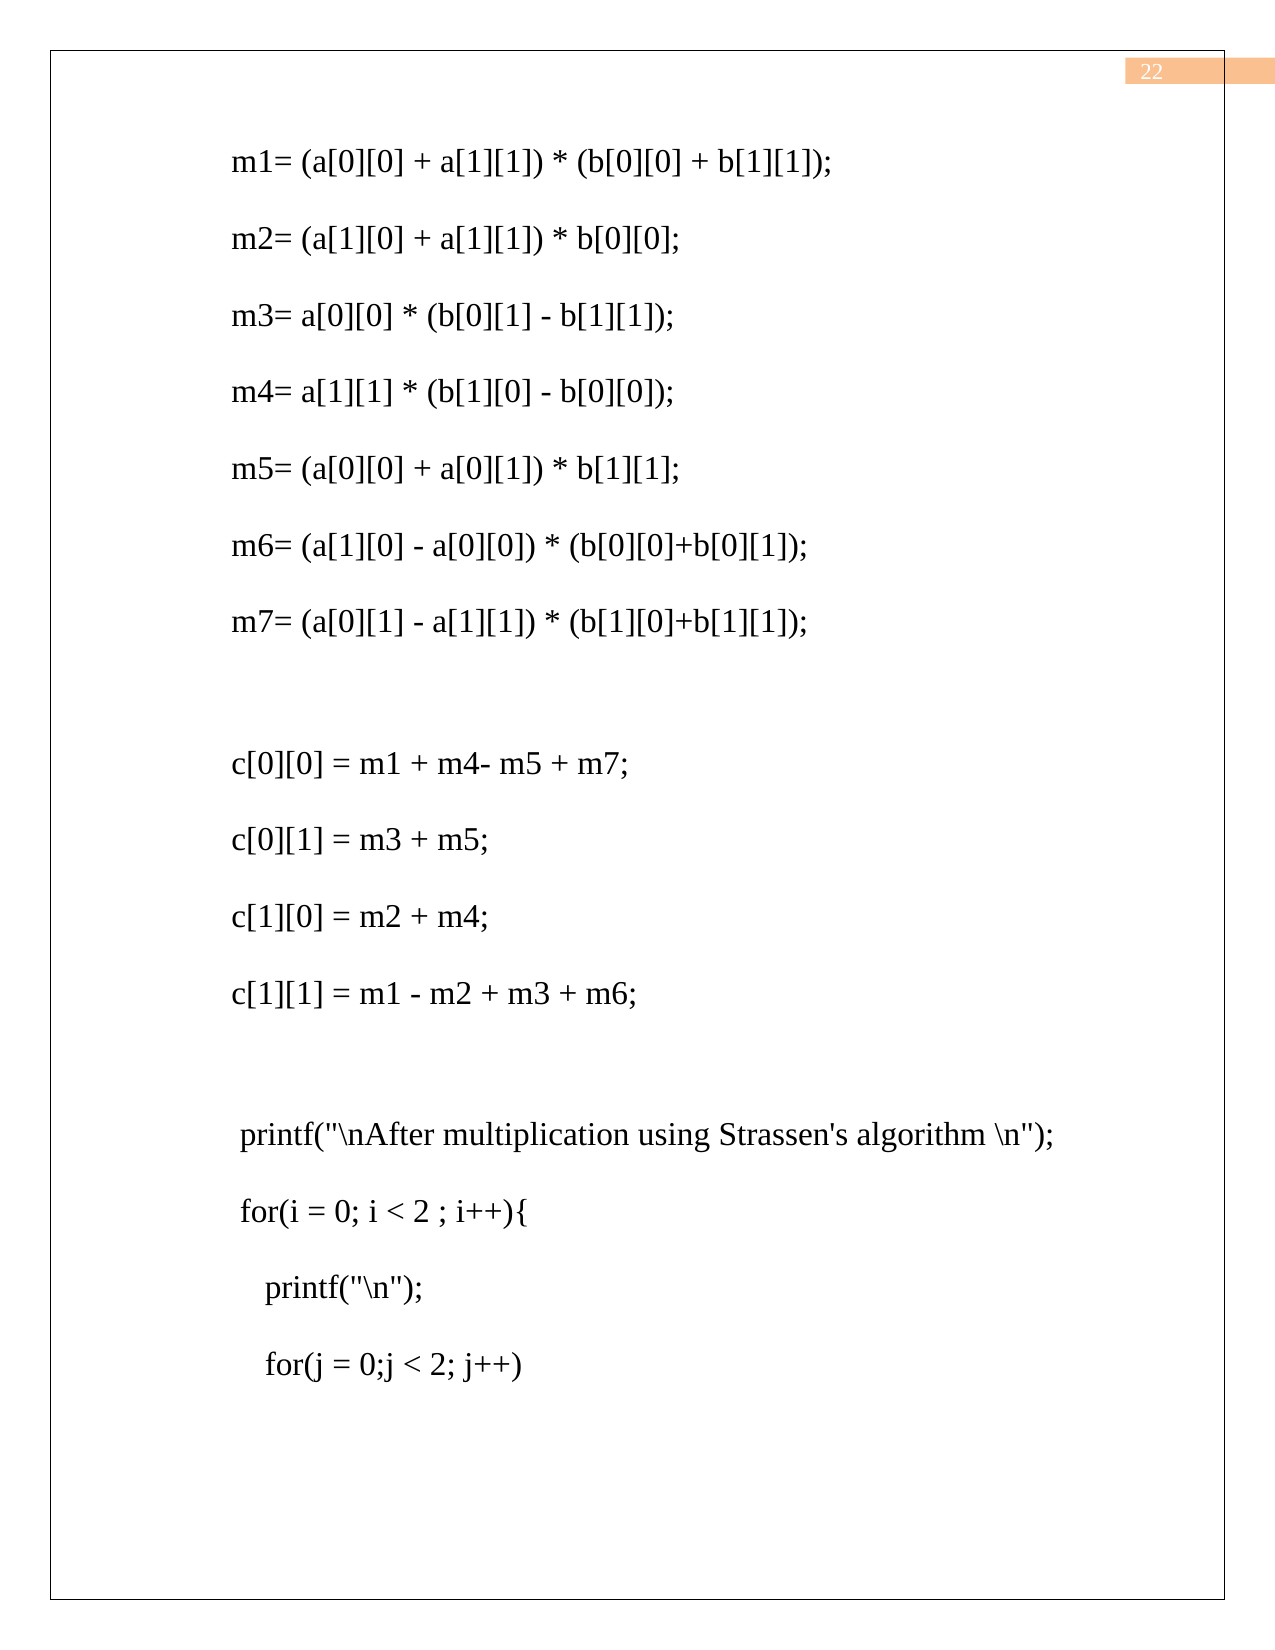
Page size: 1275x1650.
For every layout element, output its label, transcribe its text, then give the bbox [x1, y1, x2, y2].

text m1= (a[0][0] + a[1][1]) * (b[0][0] + b[1][1]); [139, 142, 1139, 180]
text c[1][0] = m2 + m4; [139, 896, 1139, 935]
text c[0][0] = m1 + m4- m5 + m7; [139, 743, 1139, 781]
text printf("\n"); [139, 1268, 1139, 1306]
text printf("\nAfter multiplication using Strassen's algorithm \n"); [139, 1114, 1139, 1153]
text m4= a[1][1] * (b[1][0] - b[0][0]); [139, 372, 1139, 410]
text for(j = 0;j < 2; j++) [139, 1344, 1139, 1383]
text m6= (a[1][0] - a[0][0]) * (b[0][0]+b[0][1]); [139, 525, 1139, 563]
text for(i = 0; i < 2 ; i++){ [139, 1191, 1139, 1229]
text m2= (a[1][0] + a[1][1]) * b[0][0]; [139, 218, 1139, 257]
text m5= (a[0][0] + a[0][1]) * b[1][1]; [139, 448, 1139, 487]
text m3= a[0][0] * (b[0][1] - b[1][1]); [139, 295, 1139, 333]
text c[1][1] = m1 - m2 + m3 + m6; [139, 973, 1139, 1011]
text c[0][1] = m3 + m5; [139, 820, 1139, 858]
text m7= (a[0][1] - a[1][1]) * (b[1][0]+b[1][1]); [139, 602, 1139, 640]
